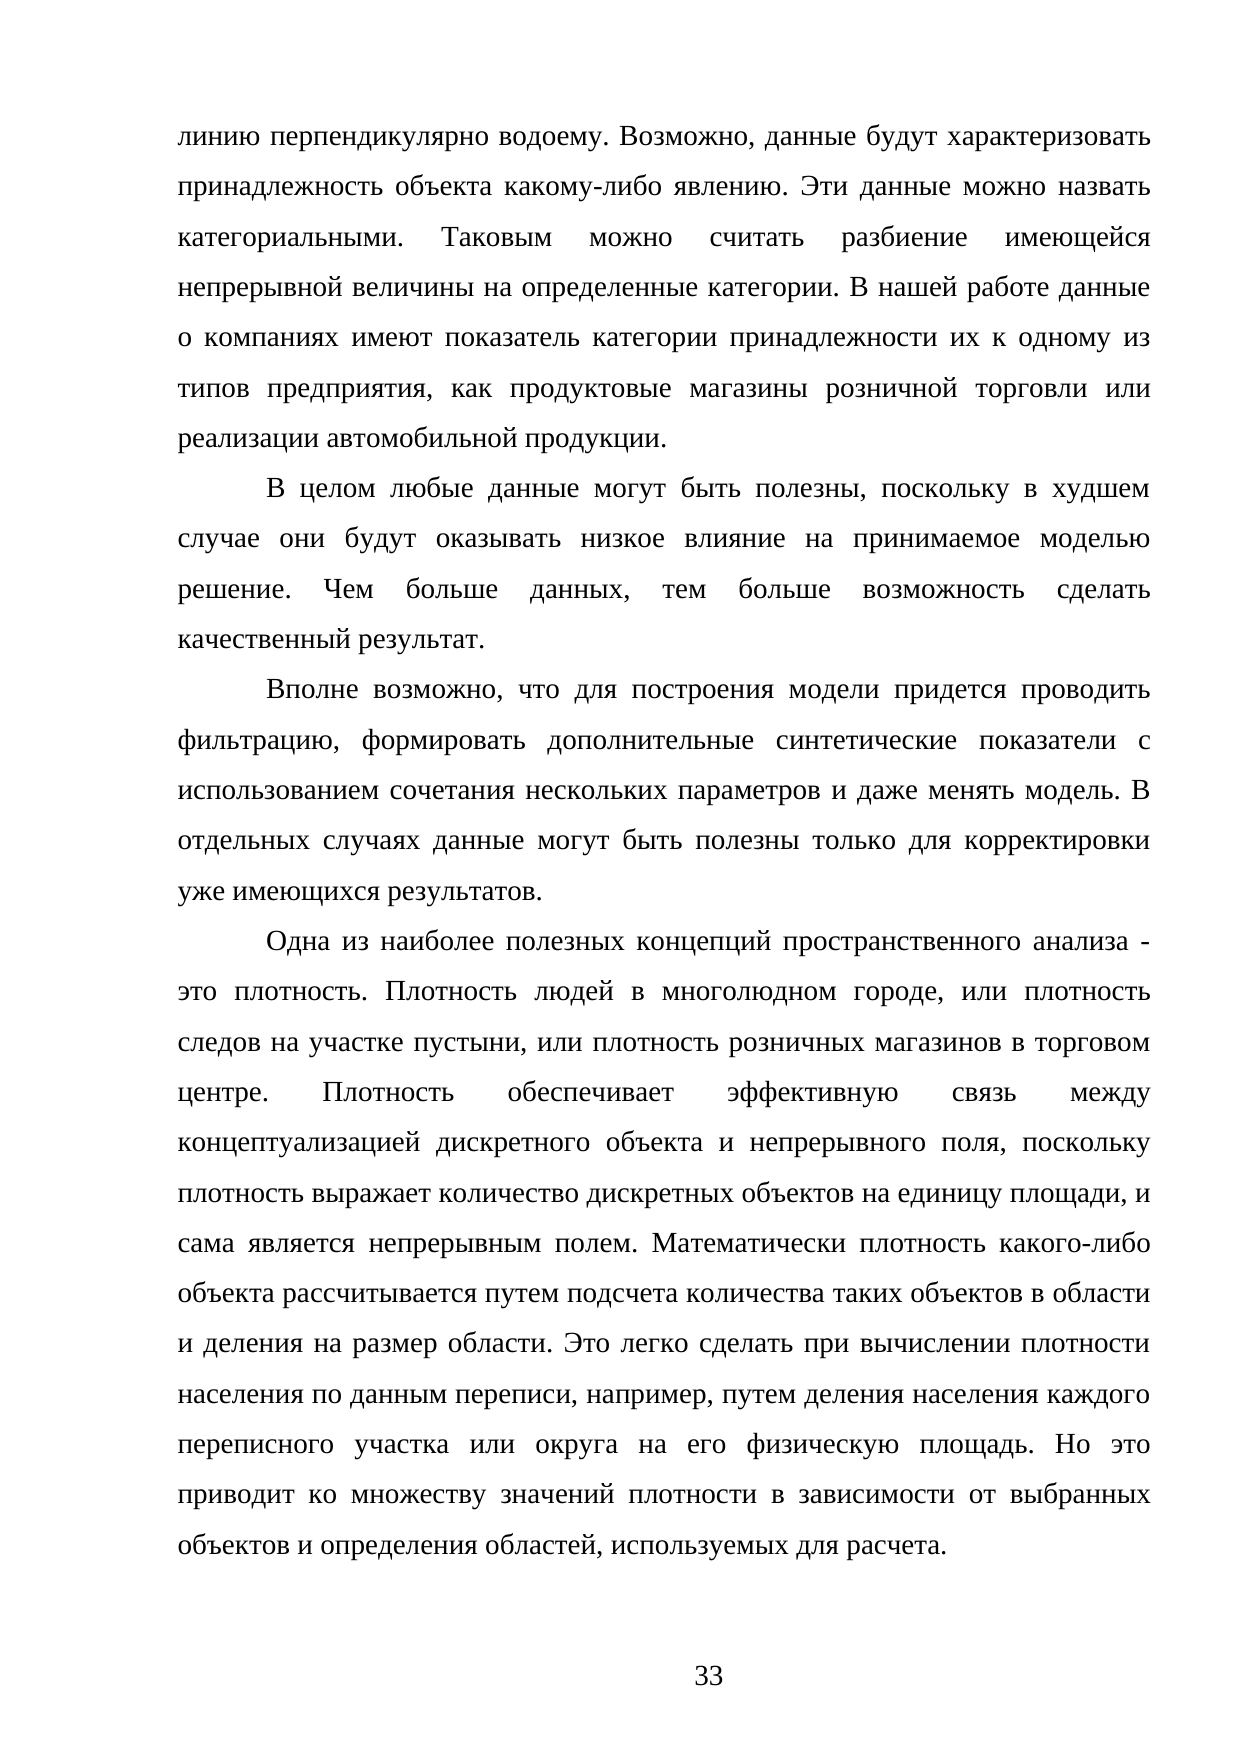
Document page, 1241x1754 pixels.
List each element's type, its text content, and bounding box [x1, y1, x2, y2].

text Одна из наиболее полезных концепций пространственного анализа - это плотность. Плотность людей в многолюдном городе, или плотность следов на участке пустыни, или плотность розничных магазинов в торговом центре. Плотность обеспечивает эффективную связь между концептуализацией дискретного объекта и непрерывного поля, поскольку плотность выражает количество дискретных объектов на единицу площади, и сама является непрерывным полем. Математически плотность какого-либо объекта рассчитывается путем подсчета количества таких объектов в области и деления на размер области. Это легко сделать при вычислении плотности населения по данным переписи, например, путем деления населения каждого переписного участка или округа на его физическую площадь. Но это приводит ко множеству значений плотности в зависимости от выбранных объектов и определения областей, используемых для расчета. [177, 923, 1152, 1560]
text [177, 118, 1152, 453]
text Вполне возможно, что для построения модели придется проводить фильтрацию, формировать дополнительные синтетические показатели с использованием сочетания нескольких параметров и даже менять модель. В отдельных случаях данные могут быть полезны только для корректировки уже имеющихся результатов. [177, 672, 1152, 906]
text В целом любые данные могут быть полезны, поскольку в худшем случае они будут оказывать низкое влияние на принимаемое моделью решение. Чем больше данных, тем больше возможность сделать качественный результат. [177, 470, 1152, 655]
